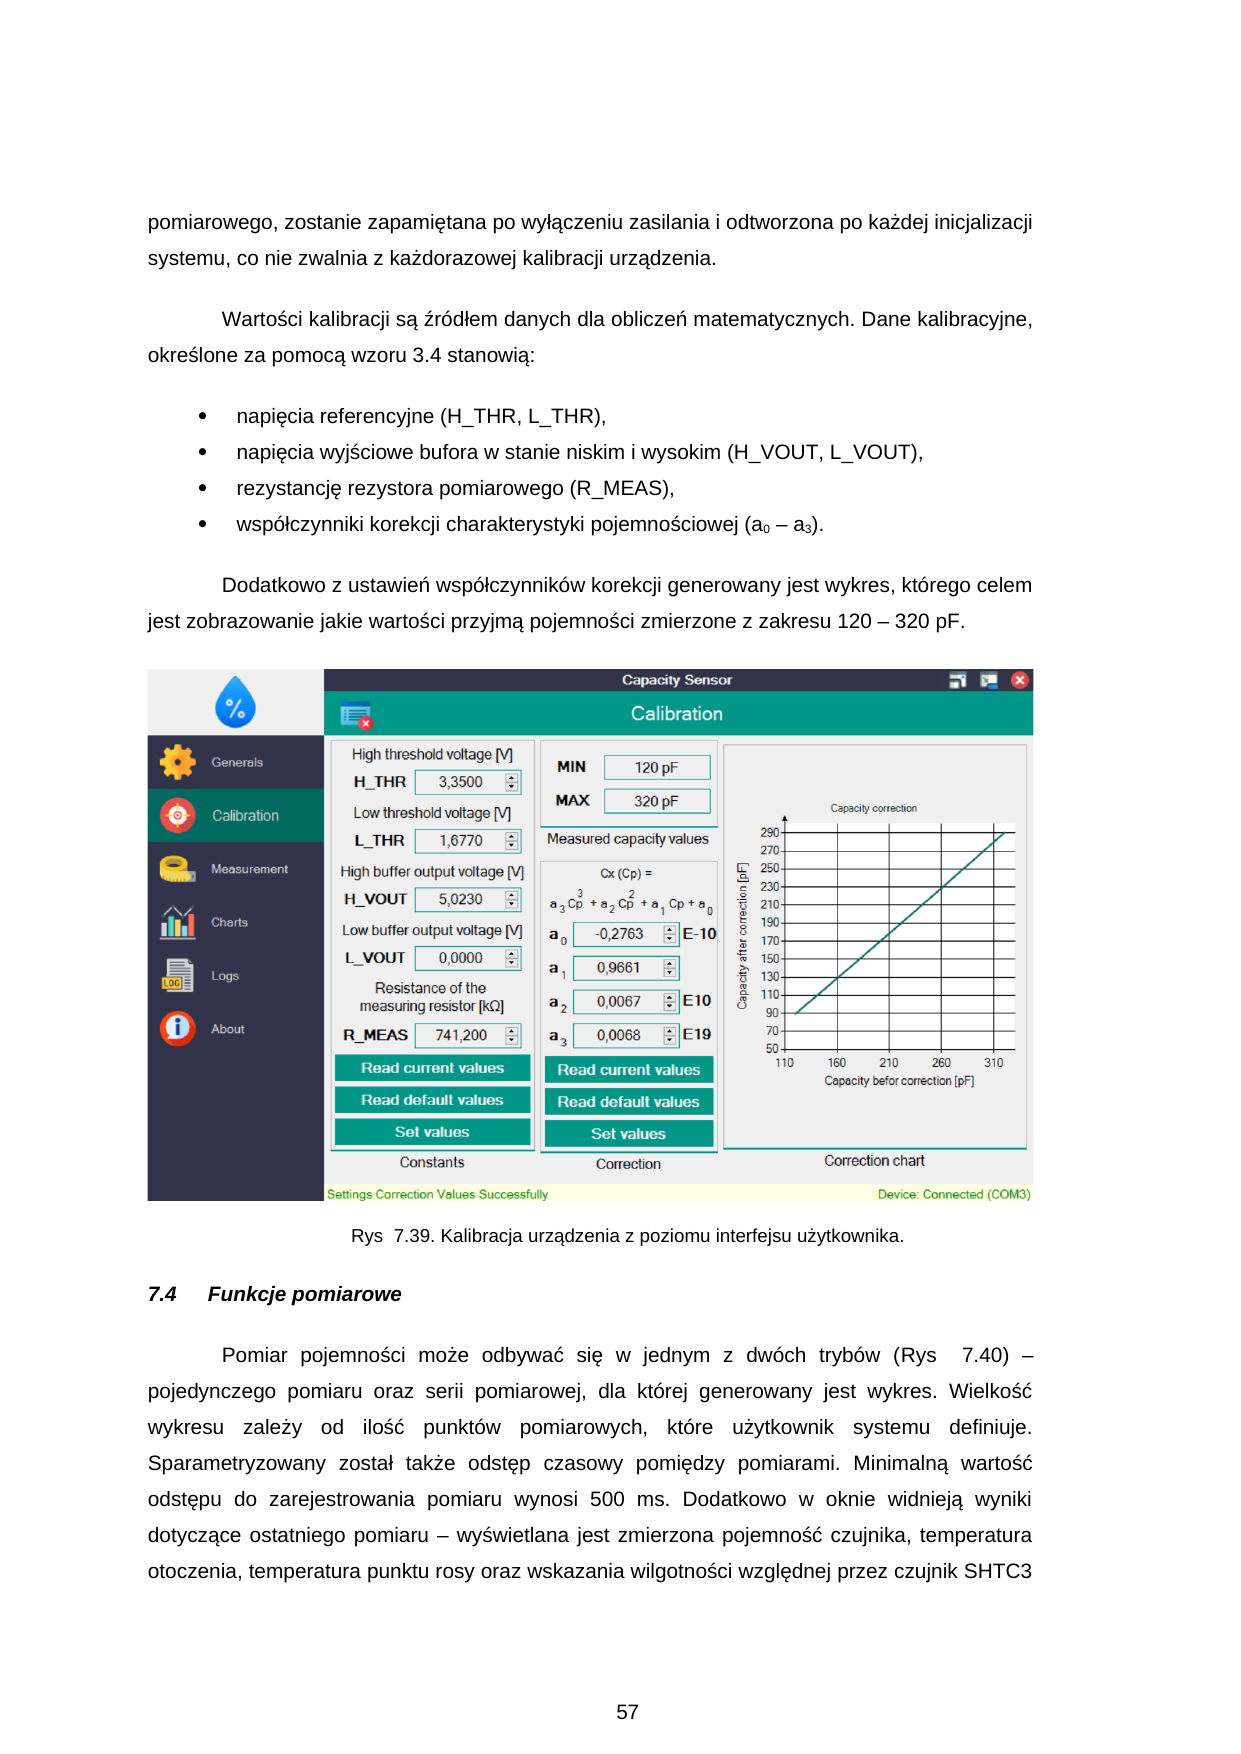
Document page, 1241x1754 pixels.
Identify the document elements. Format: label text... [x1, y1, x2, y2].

list rezystancję rezystora pomiarowego (R_MEAS), [199, 476, 1033, 500]
list współczynniki korekcji charakterystyki pojemnościowej (a0 – a3). [199, 512, 1033, 536]
text Dodatkowo z ustawień współczynników korekcji generowany jest wykres, którego celem jest zobrazowanie jakie wartości przyjmą pojemności zmierzone z zakresu 120 – 320 pF. [148, 573, 1033, 633]
list napięcia referencyjne (H_THR, L_THR), [199, 403, 1033, 428]
text Wartości kalibracji są źródłem danych dla obliczeń matematycznych. Dane kalibracyjne, określone za pomocą wzoru 3.4 stanowią: [148, 307, 1033, 367]
picture [147, 669, 1034, 1201]
subtitle Funkcje pomiarowe [148, 1282, 1033, 1306]
list napięcia wyjściowe bufora w stanie niskim i wysokim (H_VOUT, L_VOUT), [199, 439, 1033, 464]
